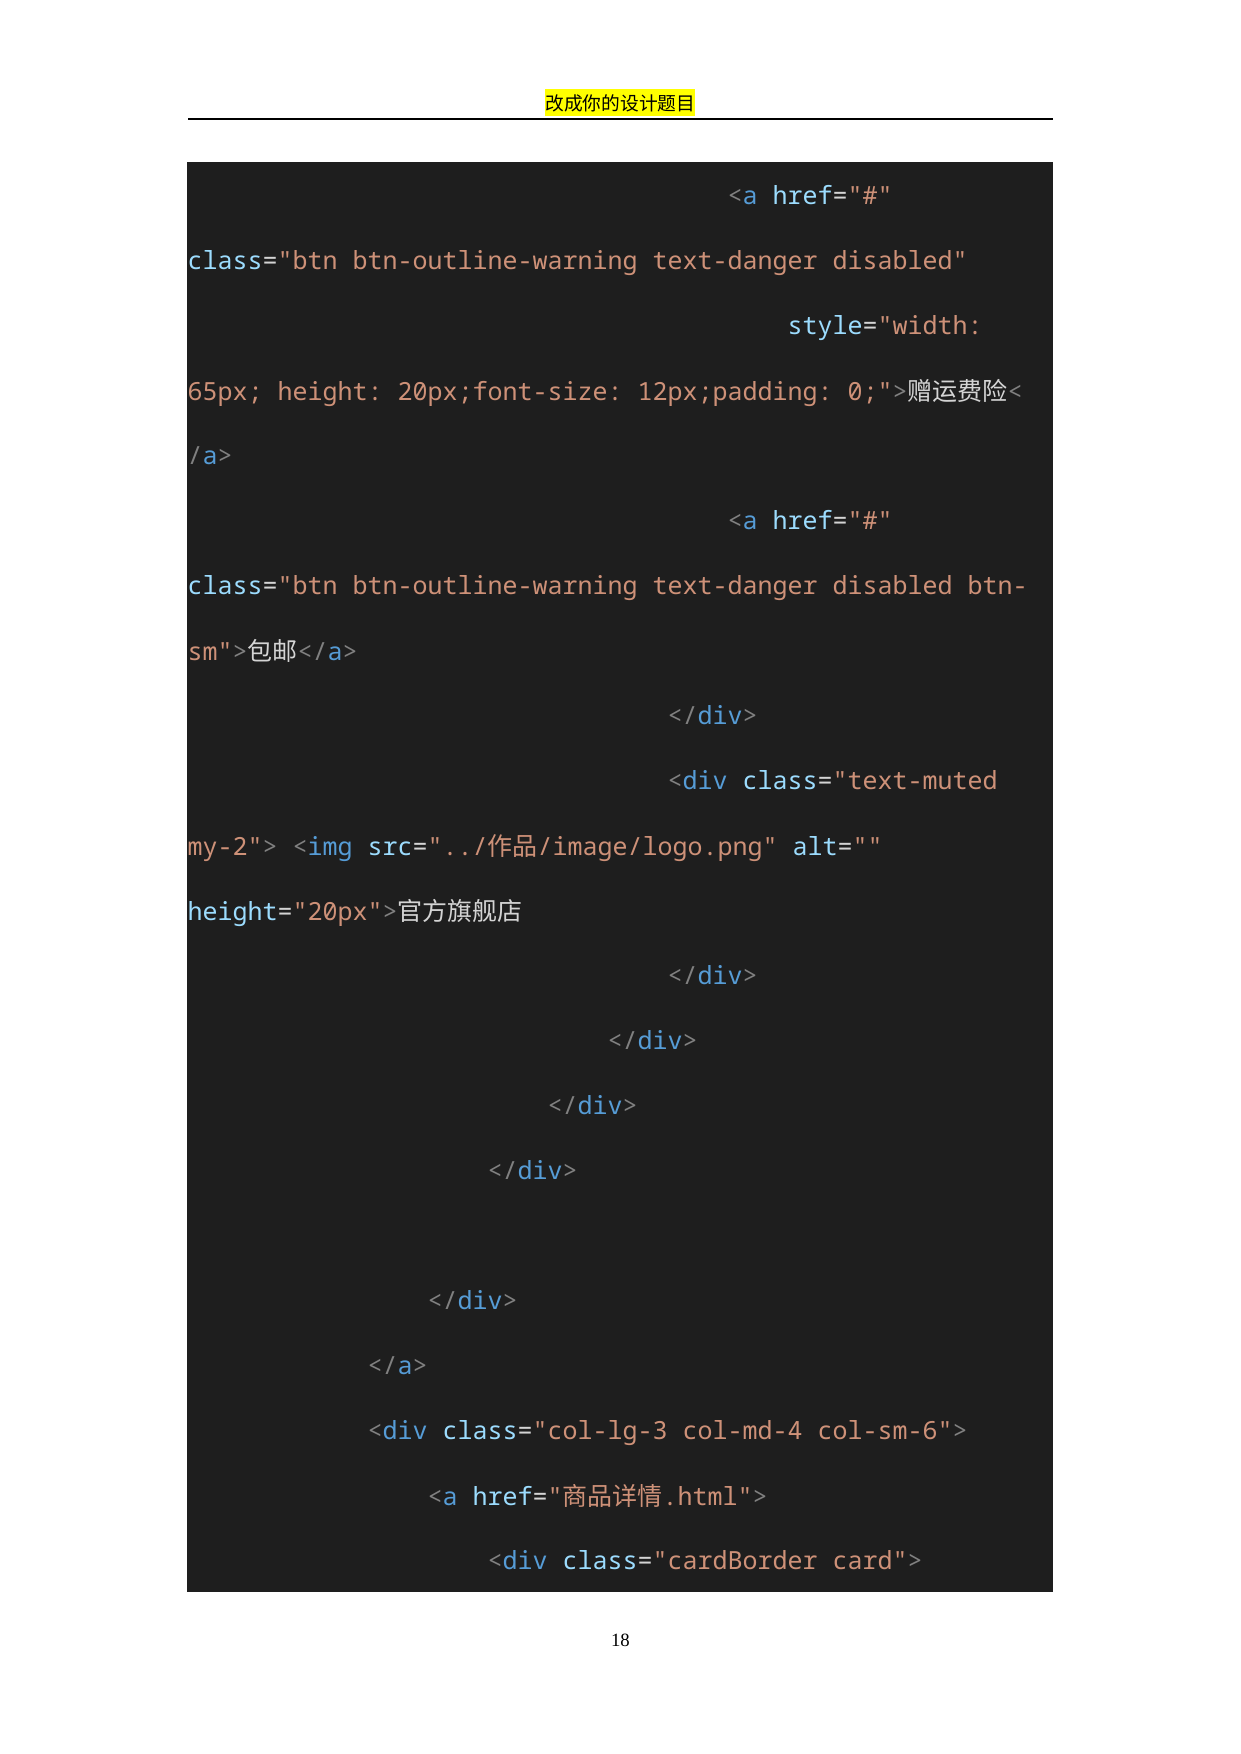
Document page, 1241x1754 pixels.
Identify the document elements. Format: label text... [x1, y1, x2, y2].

text <div class="col-lg-3 col-md-4 col-sm-6"> [187, 1397, 1053, 1462]
text <a href="#" class="btn btn-outline-warning text-danger disabled" [187, 162, 1053, 292]
text </div> [187, 1007, 1053, 1072]
text <a href="#" class="btn btn-outline-warning text-danger disabled btn-sm">包邮</a> [187, 487, 1053, 682]
text <div class="cardBorder card"> [187, 1527, 1053, 1592]
text </div> [187, 942, 1053, 1007]
text </div> [187, 1137, 1053, 1202]
text </div> [187, 1072, 1053, 1137]
text </div> [187, 1267, 1053, 1332]
text <a href="商品详情.html"> [187, 1462, 1053, 1527]
text </a> [187, 1332, 1053, 1397]
text <div class="text-muted my-2"> <img src="../作品/image/logo.png" alt="" height="20px">官方旗舰店 [187, 747, 1053, 942]
text style="width: 65px; height: 20px;font-size: 12px;padding: 0;">赠运费险</a> [187, 292, 1053, 487]
text </div> [187, 682, 1053, 747]
